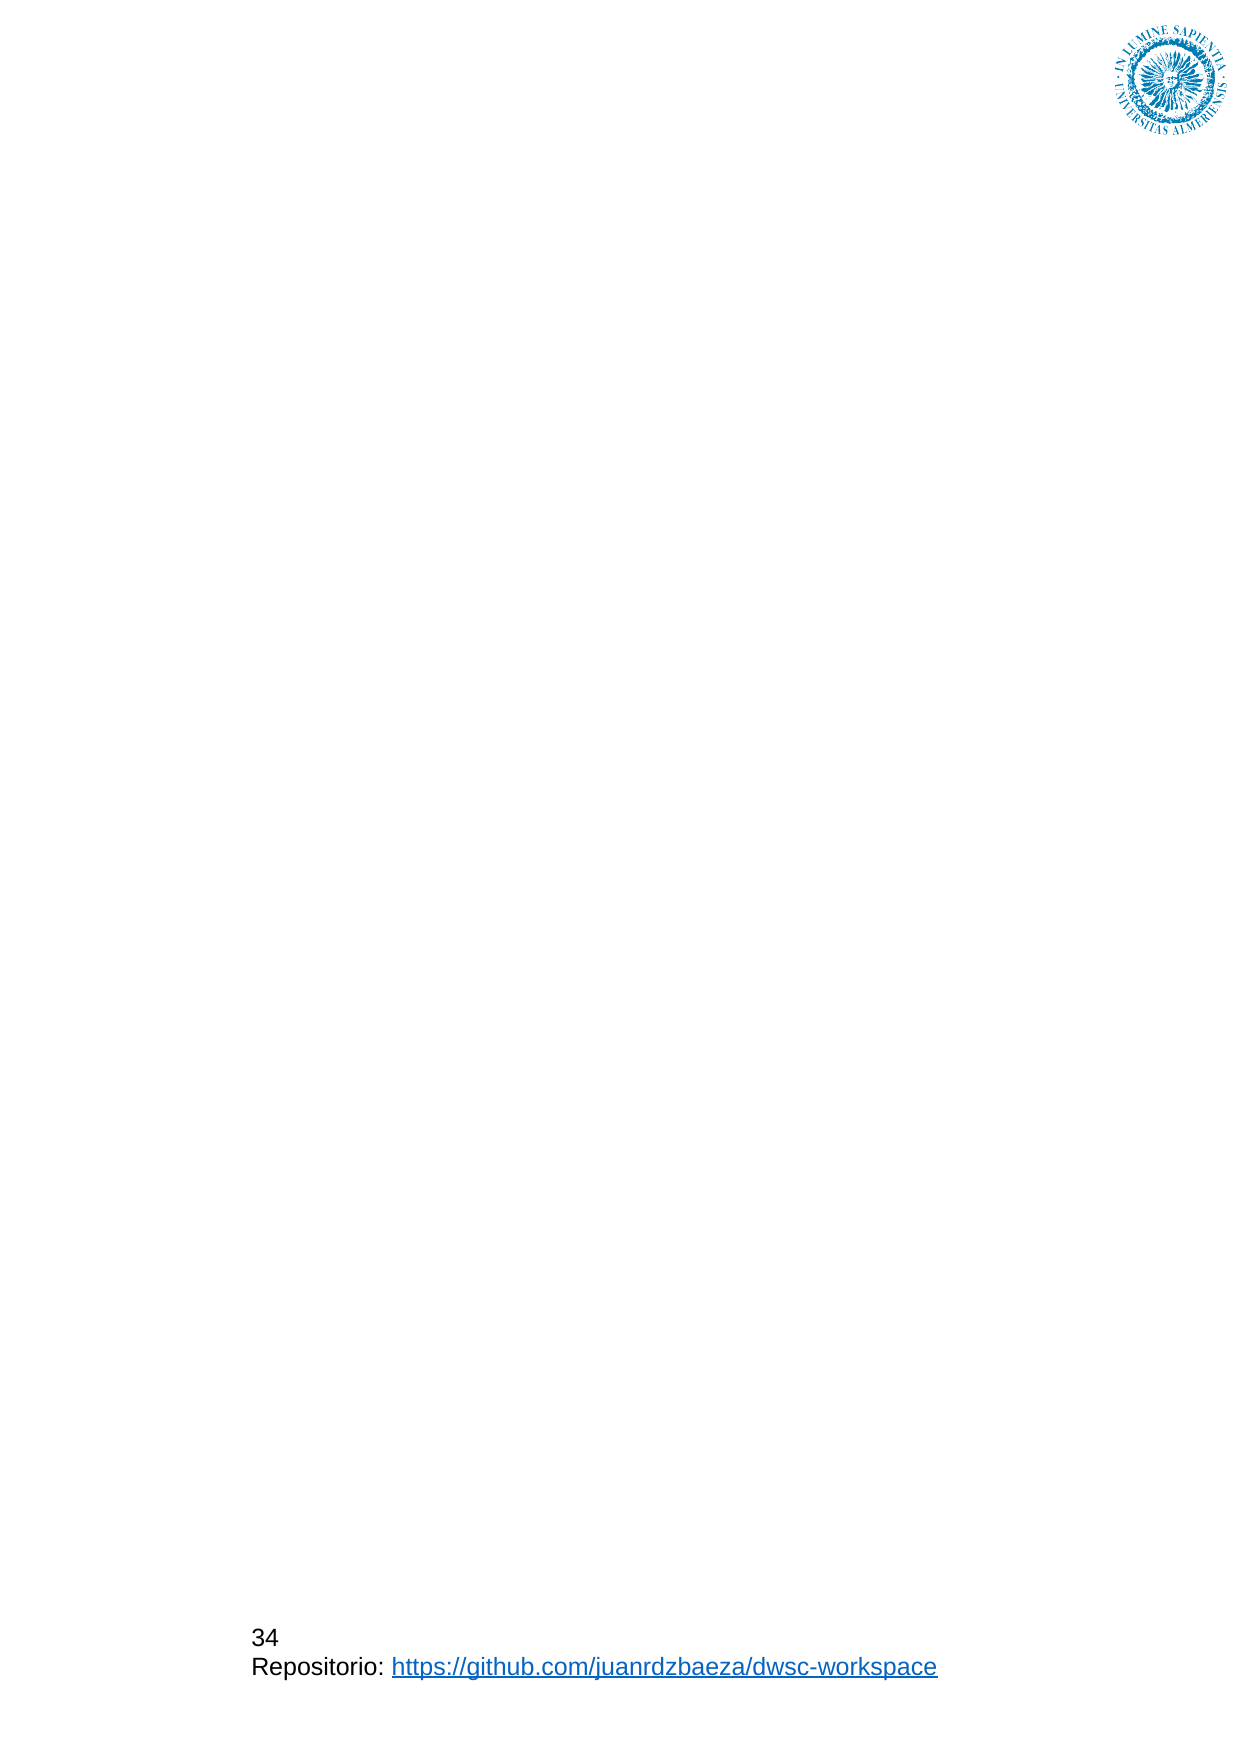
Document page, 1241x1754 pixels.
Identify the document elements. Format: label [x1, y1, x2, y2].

picture [1114, 25, 1227, 135]
